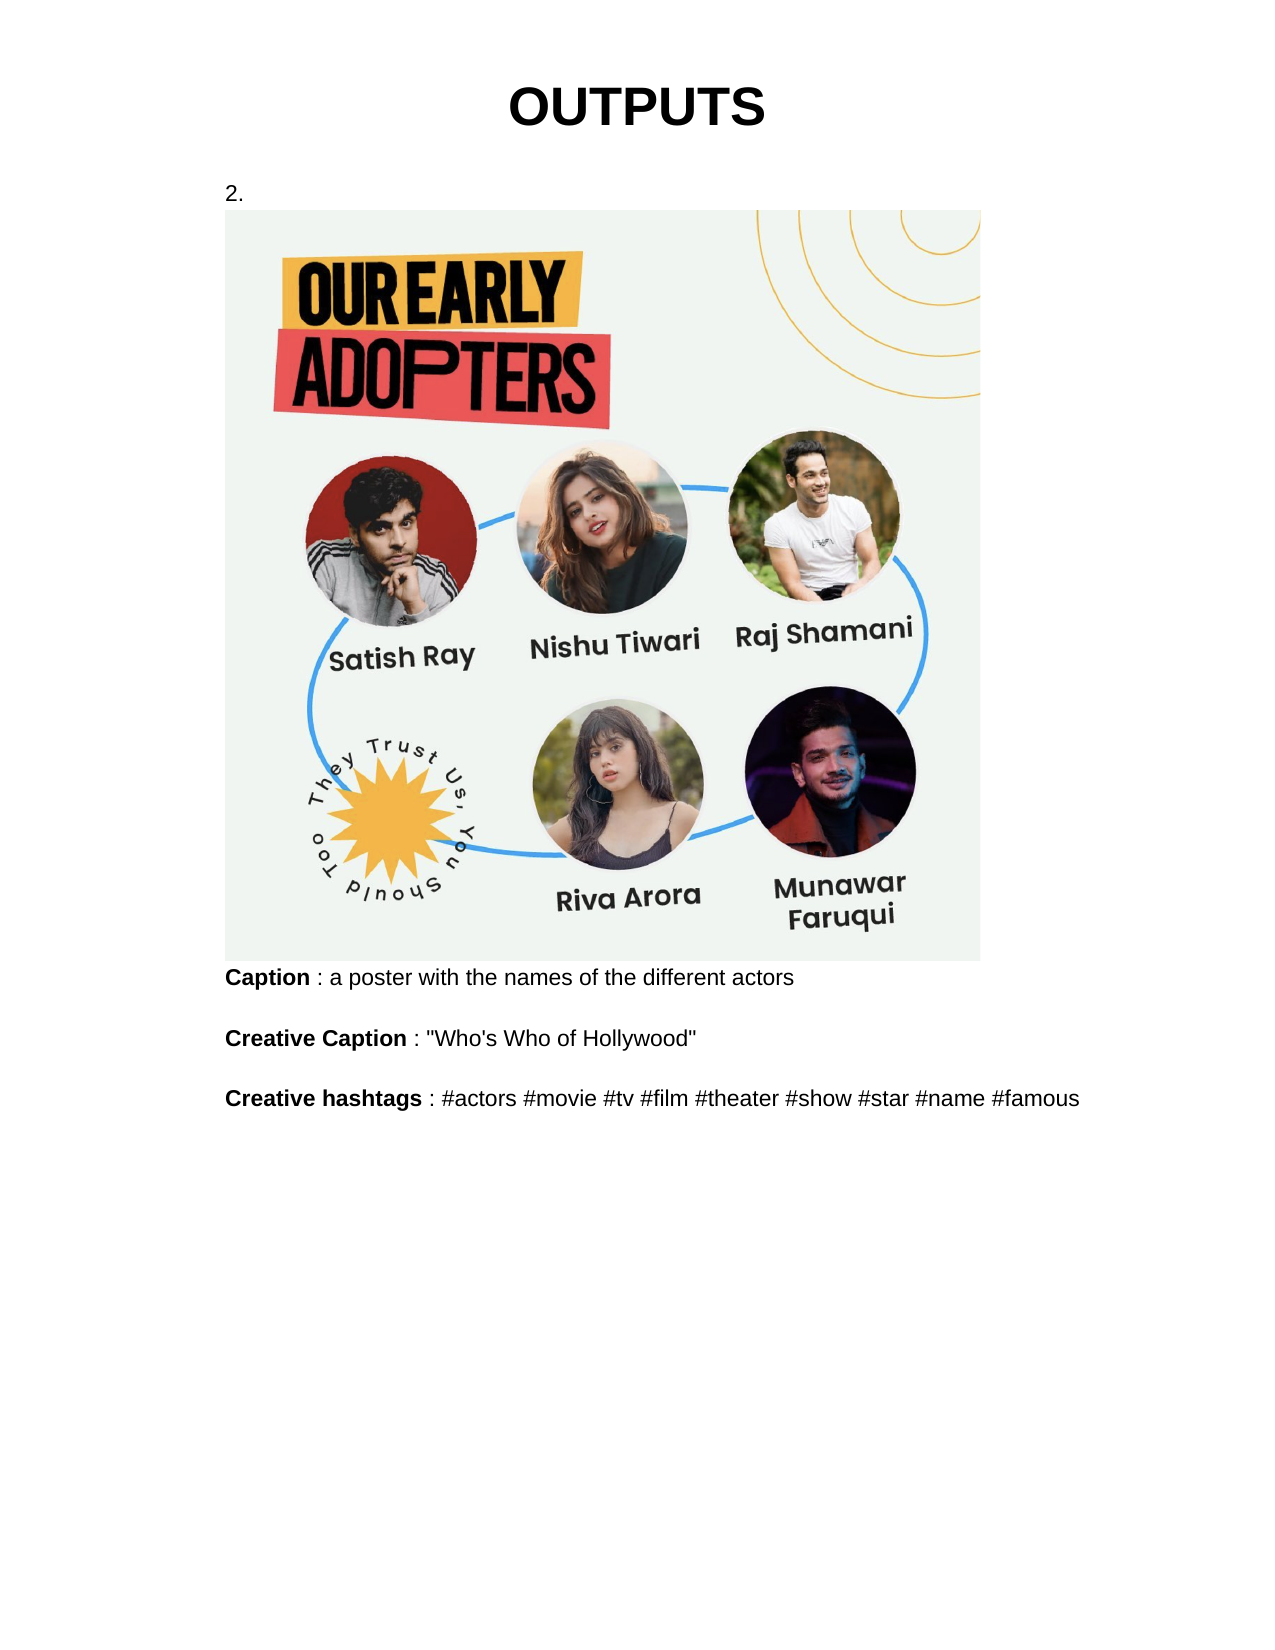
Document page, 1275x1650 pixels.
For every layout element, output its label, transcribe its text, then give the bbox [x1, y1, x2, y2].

picture [225, 210, 981, 961]
text 2. [225, 180, 1125, 207]
text Caption : a poster with the names of the different actors [225, 964, 1125, 991]
text Creative hashtags : #actors #movie #tv #film #theater #show #star #name #famous [225, 1085, 1125, 1111]
text Creative Caption : "Who's Who of Hollywood" [225, 1024, 1125, 1051]
